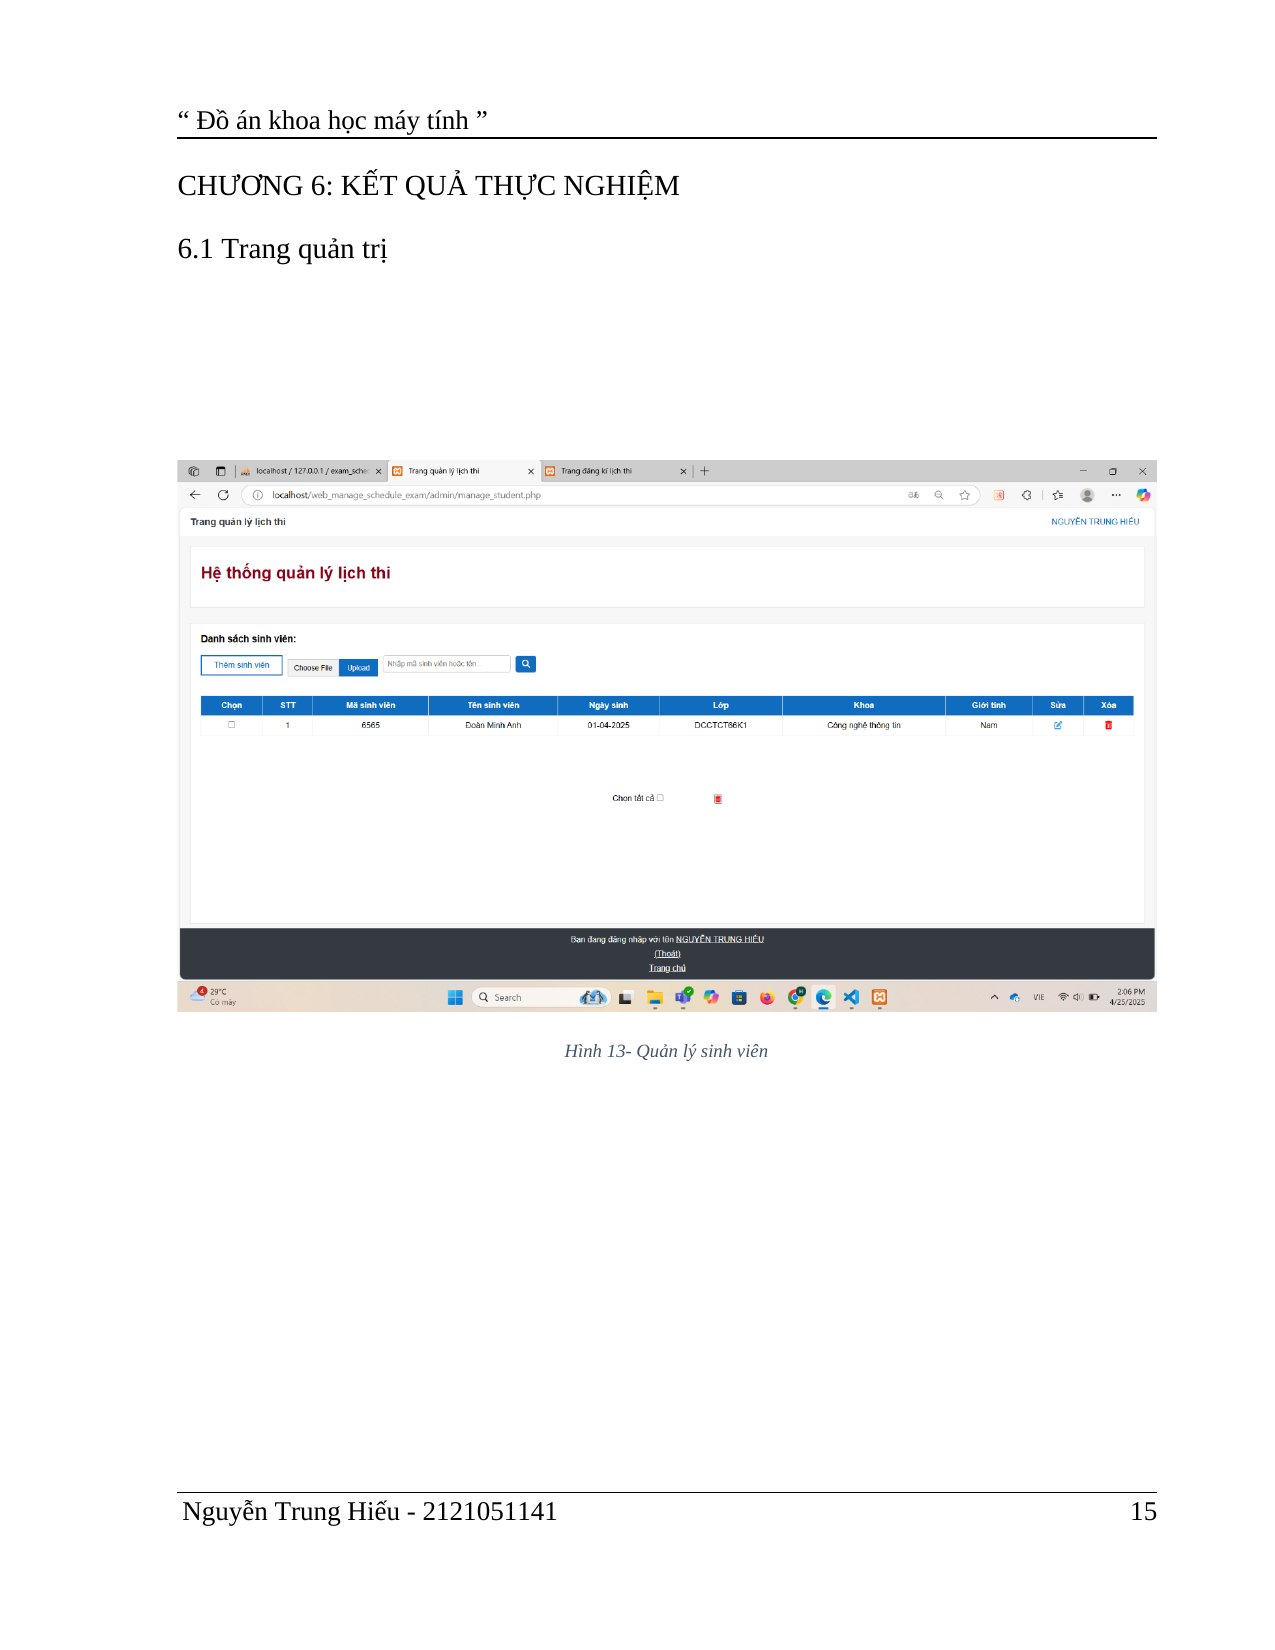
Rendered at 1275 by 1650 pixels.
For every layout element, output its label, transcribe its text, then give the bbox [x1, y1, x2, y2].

picture [177, 460, 1157, 1012]
subtitle 6.1 Trang quản trị [177, 231, 1157, 264]
text Hình 13- Quản lý sinh viên [177, 1040, 1157, 1062]
subtitle CHƯƠNG 6: KẾT QUẢ THỰC NGHIỆM [177, 168, 1157, 202]
